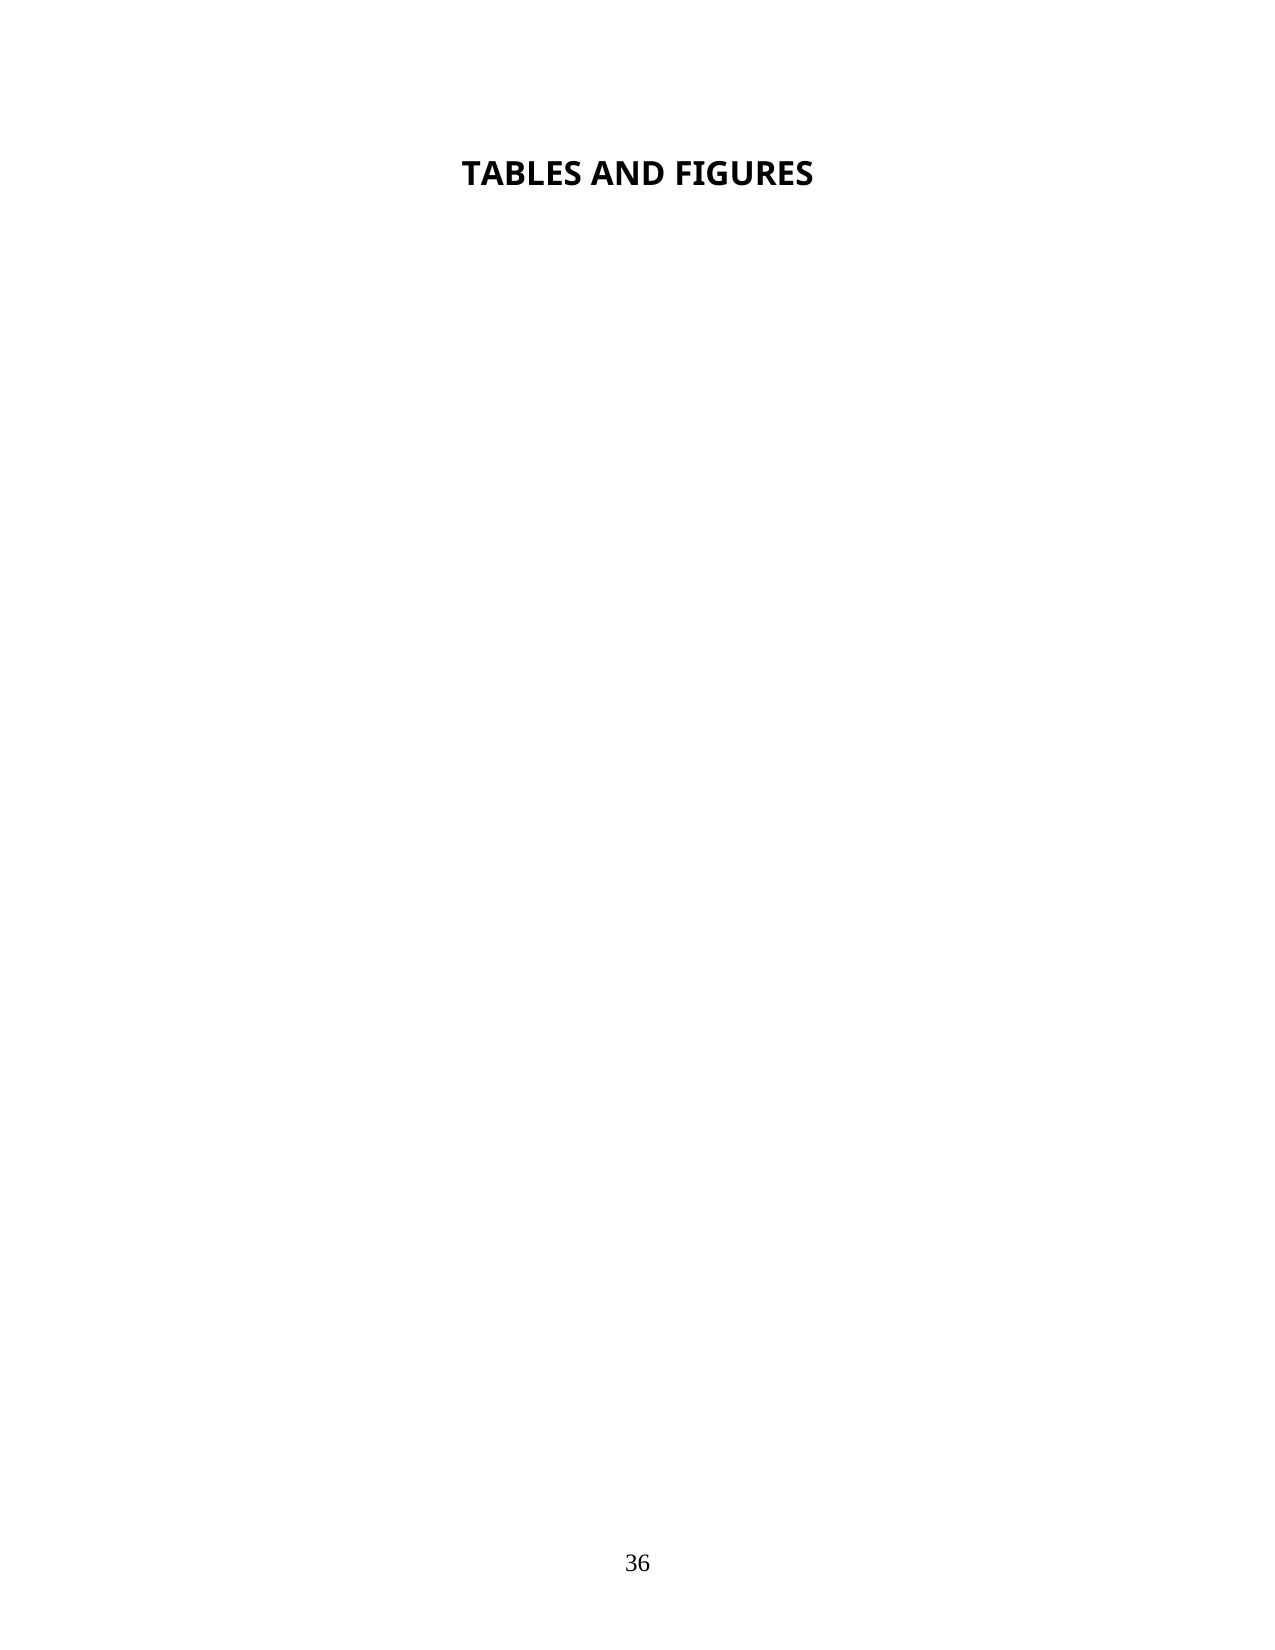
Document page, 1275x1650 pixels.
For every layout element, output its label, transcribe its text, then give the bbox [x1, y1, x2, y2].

subtitle Tables AND FIGURES [180, 150, 1095, 195]
